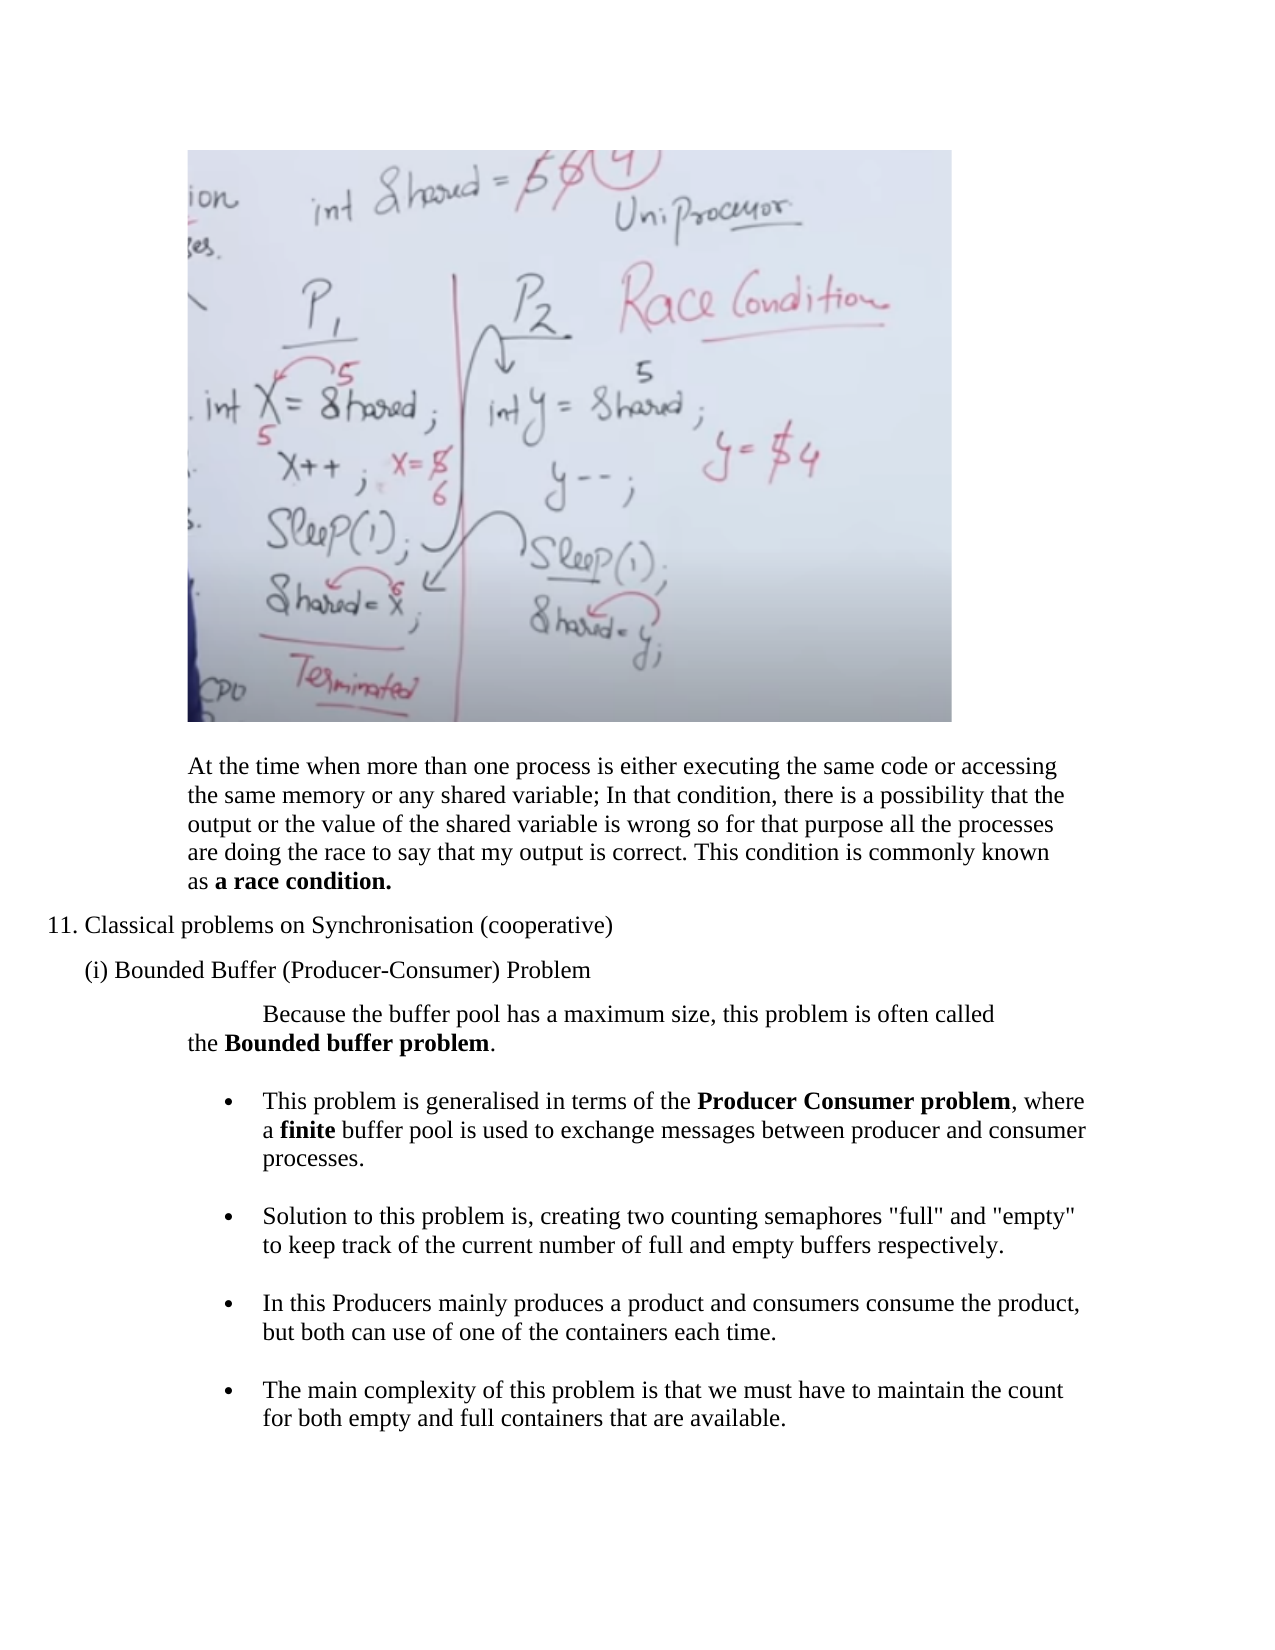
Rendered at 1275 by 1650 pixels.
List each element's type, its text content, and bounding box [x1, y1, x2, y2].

list In this Producers mainly produces a product and consumers consume the product, but both can use of one of the containers each time. [225, 1288, 1087, 1346]
list The main complexity of this problem is that we must have to maintain the count for both empty and full containers that are available. [225, 1375, 1087, 1432]
text Because the buffer pool has a maximum size, this problem is often called the Bounded buffer problem. [187, 999, 1087, 1057]
list Solution to this problem is, creating two counting semaphores "full" and "empty" to keep track of the current number of full and empty buffers respectively. [225, 1201, 1087, 1259]
list This problem is generalised in terms of the Producer Consumer problem, where a finite buffer pool is used to exchange messages between producer and consumer processes. [225, 1086, 1087, 1172]
text (i) Bounded Buffer (Producer-Consumer) Problem [84, 955, 1087, 984]
list Classical problems on Synchronisation (cooperative) [47, 911, 1087, 939]
text At the time when more than one process is either executing the same code or accessing the same memory or any shared variable; In that condition, there is a possibility that the output or the value of the shared variable is wrong so for that purpose all the processes are doing the race to say that my output is correct. This condition is commonly known as a race condition. [187, 751, 1087, 895]
